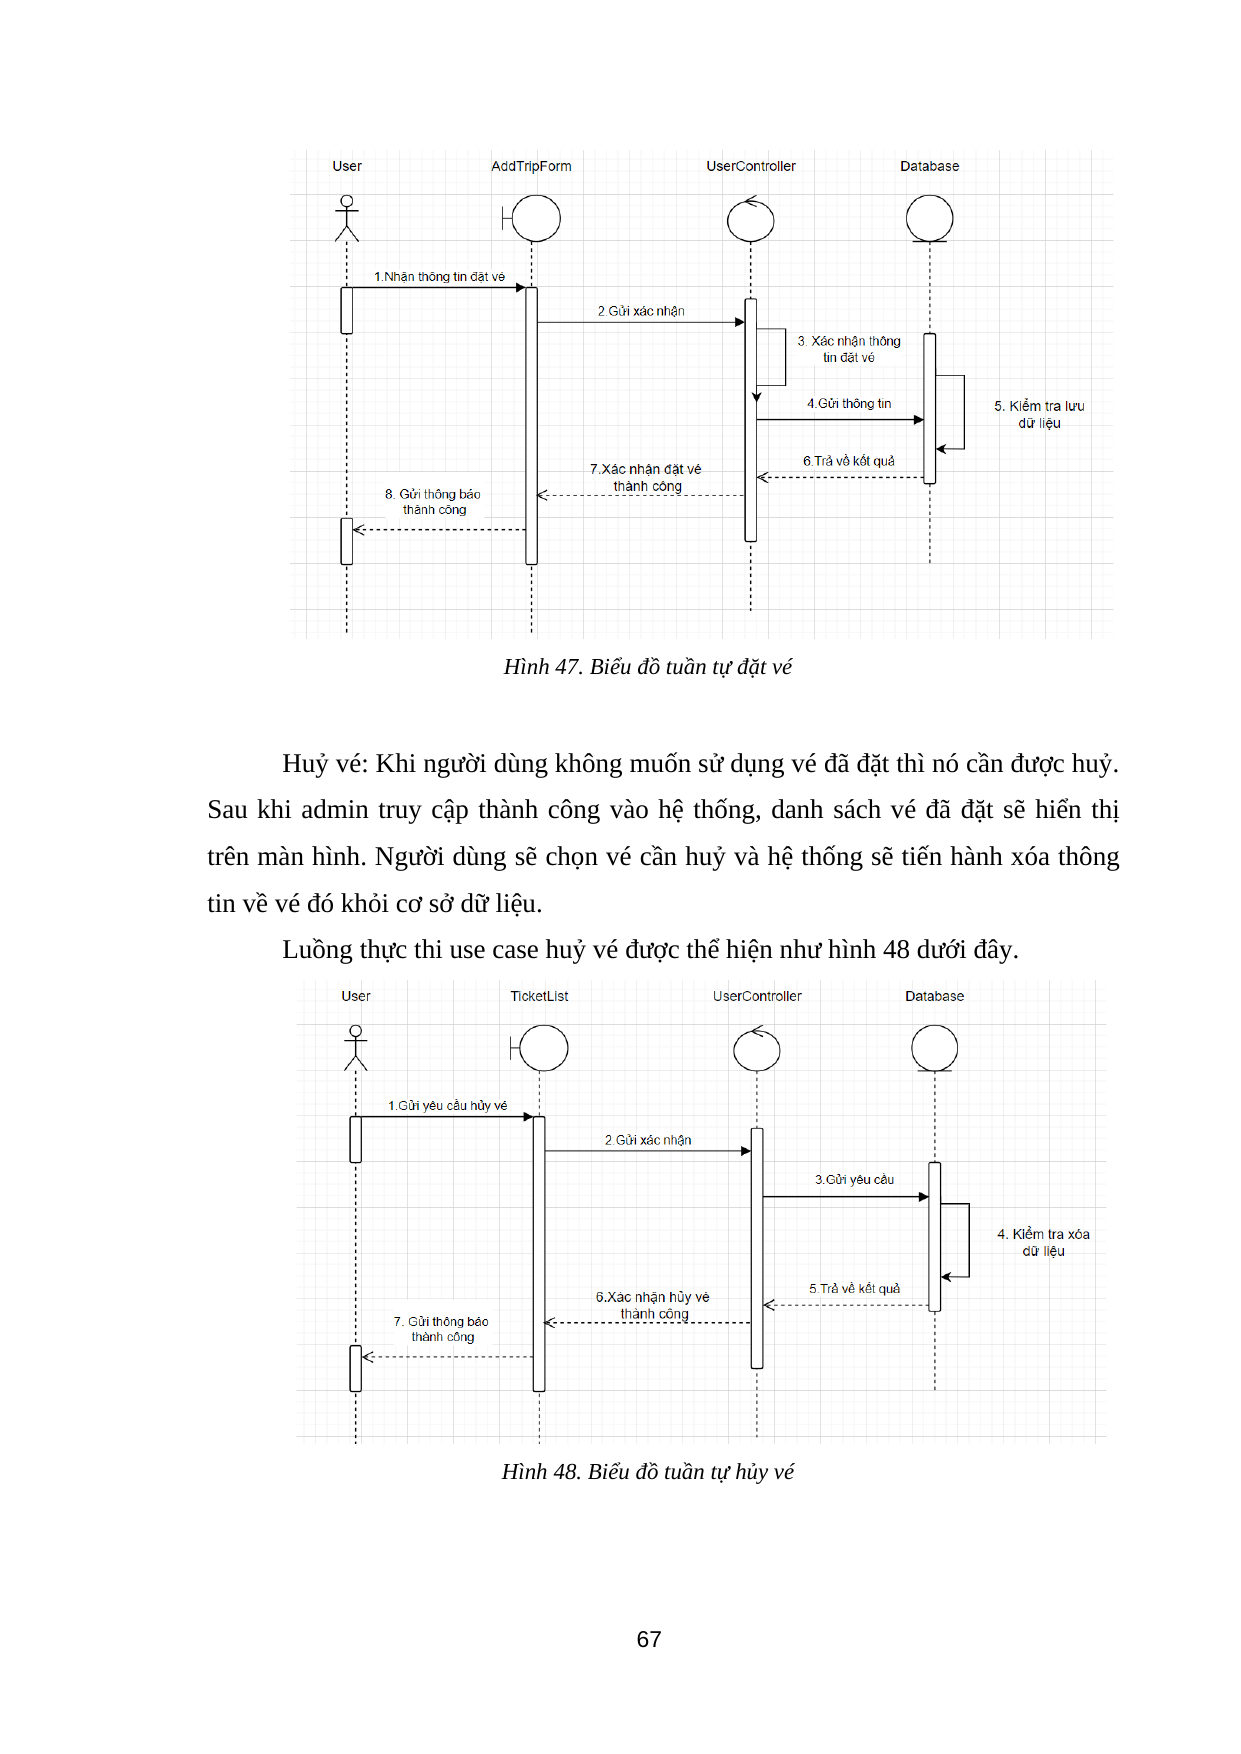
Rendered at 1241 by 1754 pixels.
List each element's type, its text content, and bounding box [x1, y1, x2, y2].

text Hình 48. Biểu đồ tuần tự hủy vé [177, 1458, 1121, 1485]
text Luồng thực thi use case huỷ vé được thể hiện như hình 48 dưới đây. [207, 934, 1121, 965]
picture [289, 150, 1114, 639]
text Huỷ vé: Khi người dùng không muốn sử dụng vé đã đặt thì nó cần được huỷ. Sau khi admin truy cập thành công vào hệ thống, danh sách vé đã đặt sẽ hiển thị trên màn hình. Người dùng sẽ chọn vé cần huỷ và hệ thống sẽ tiến hành xóa thông tin về vé đó khỏi cơ sở dữ liệu. [207, 747, 1121, 918]
text Hình 47. Biểu đồ tuần tự đặt vé [177, 653, 1121, 679]
picture [296, 980, 1107, 1444]
